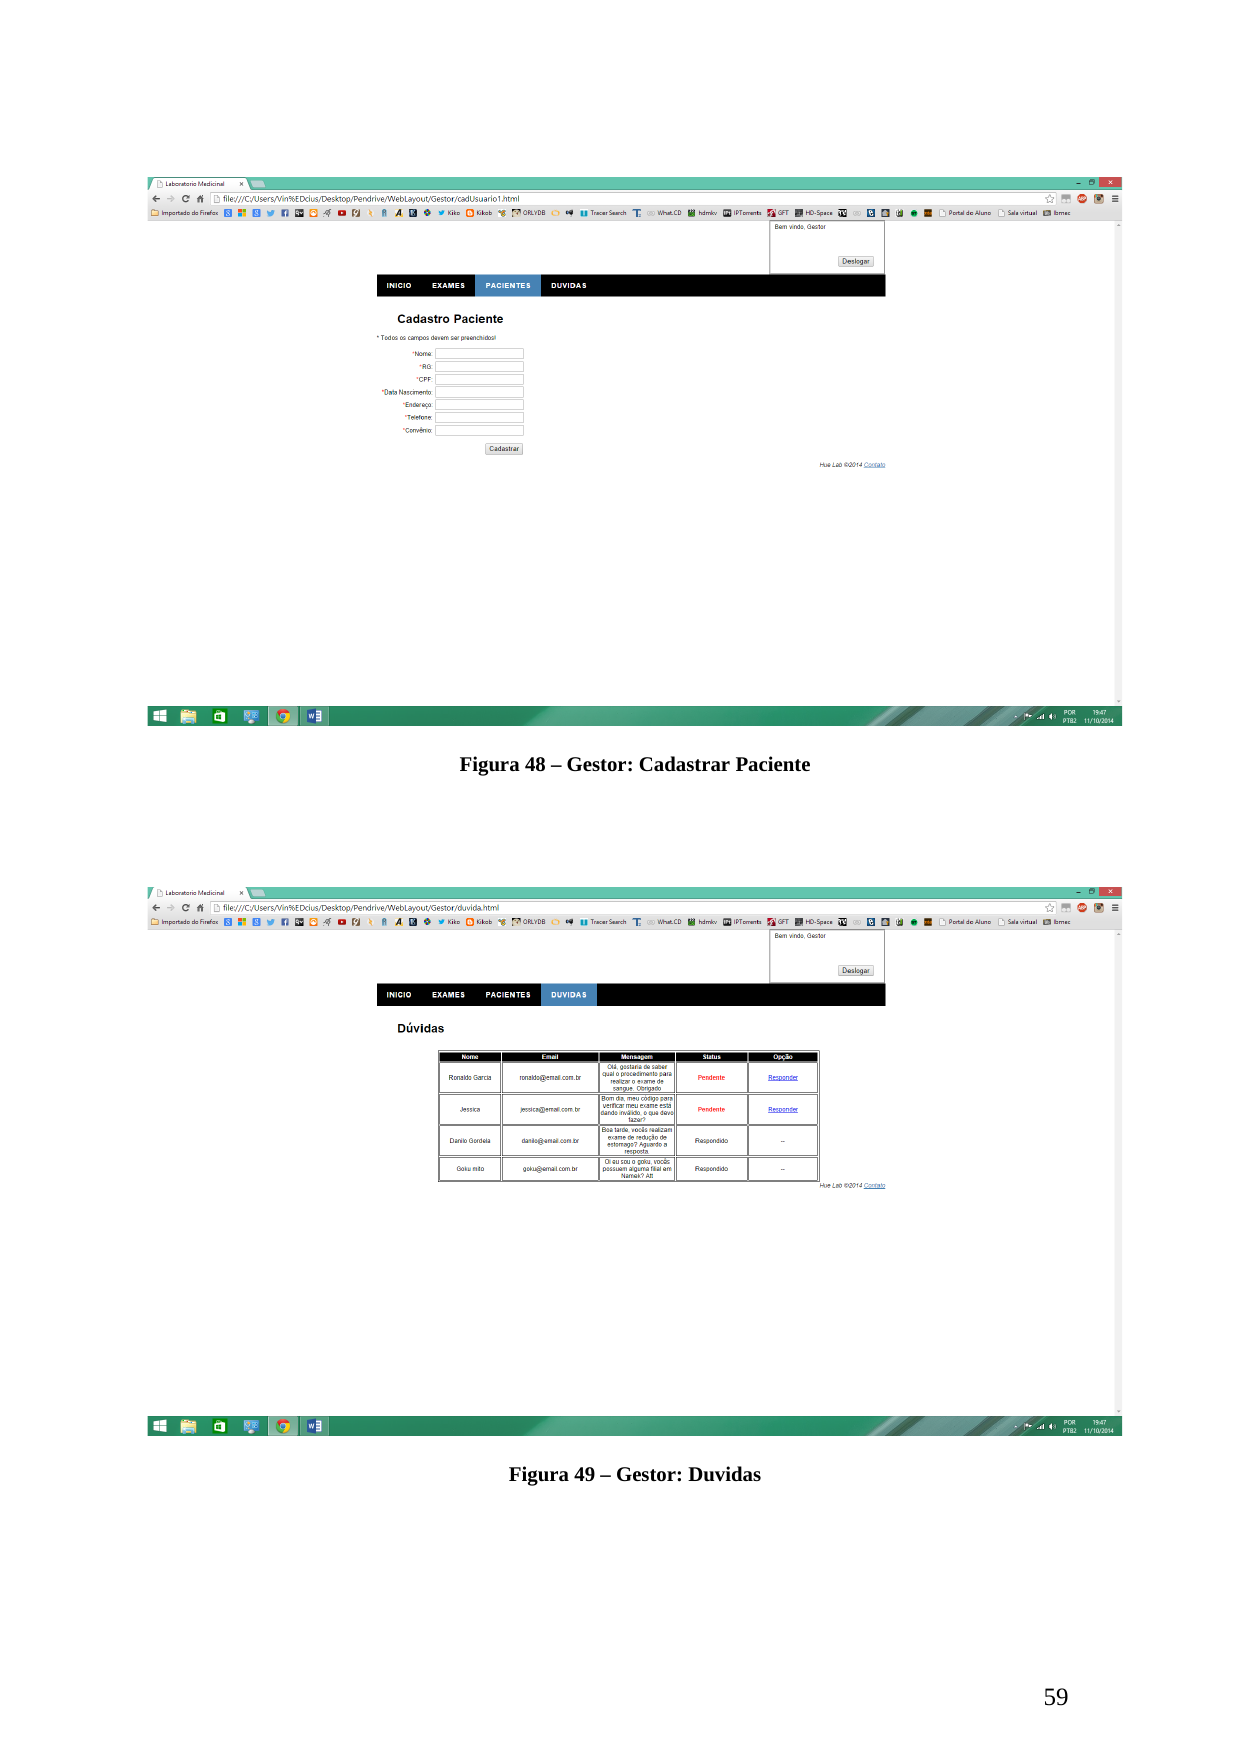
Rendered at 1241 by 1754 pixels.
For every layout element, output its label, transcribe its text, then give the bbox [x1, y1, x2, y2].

picture [147, 887, 1123, 1436]
text Figura – Gestor: Cadastrar Paciente [148, 752, 1122, 776]
picture [147, 177, 1123, 726]
text Figura – Gestor: Duvidas [148, 1462, 1122, 1486]
